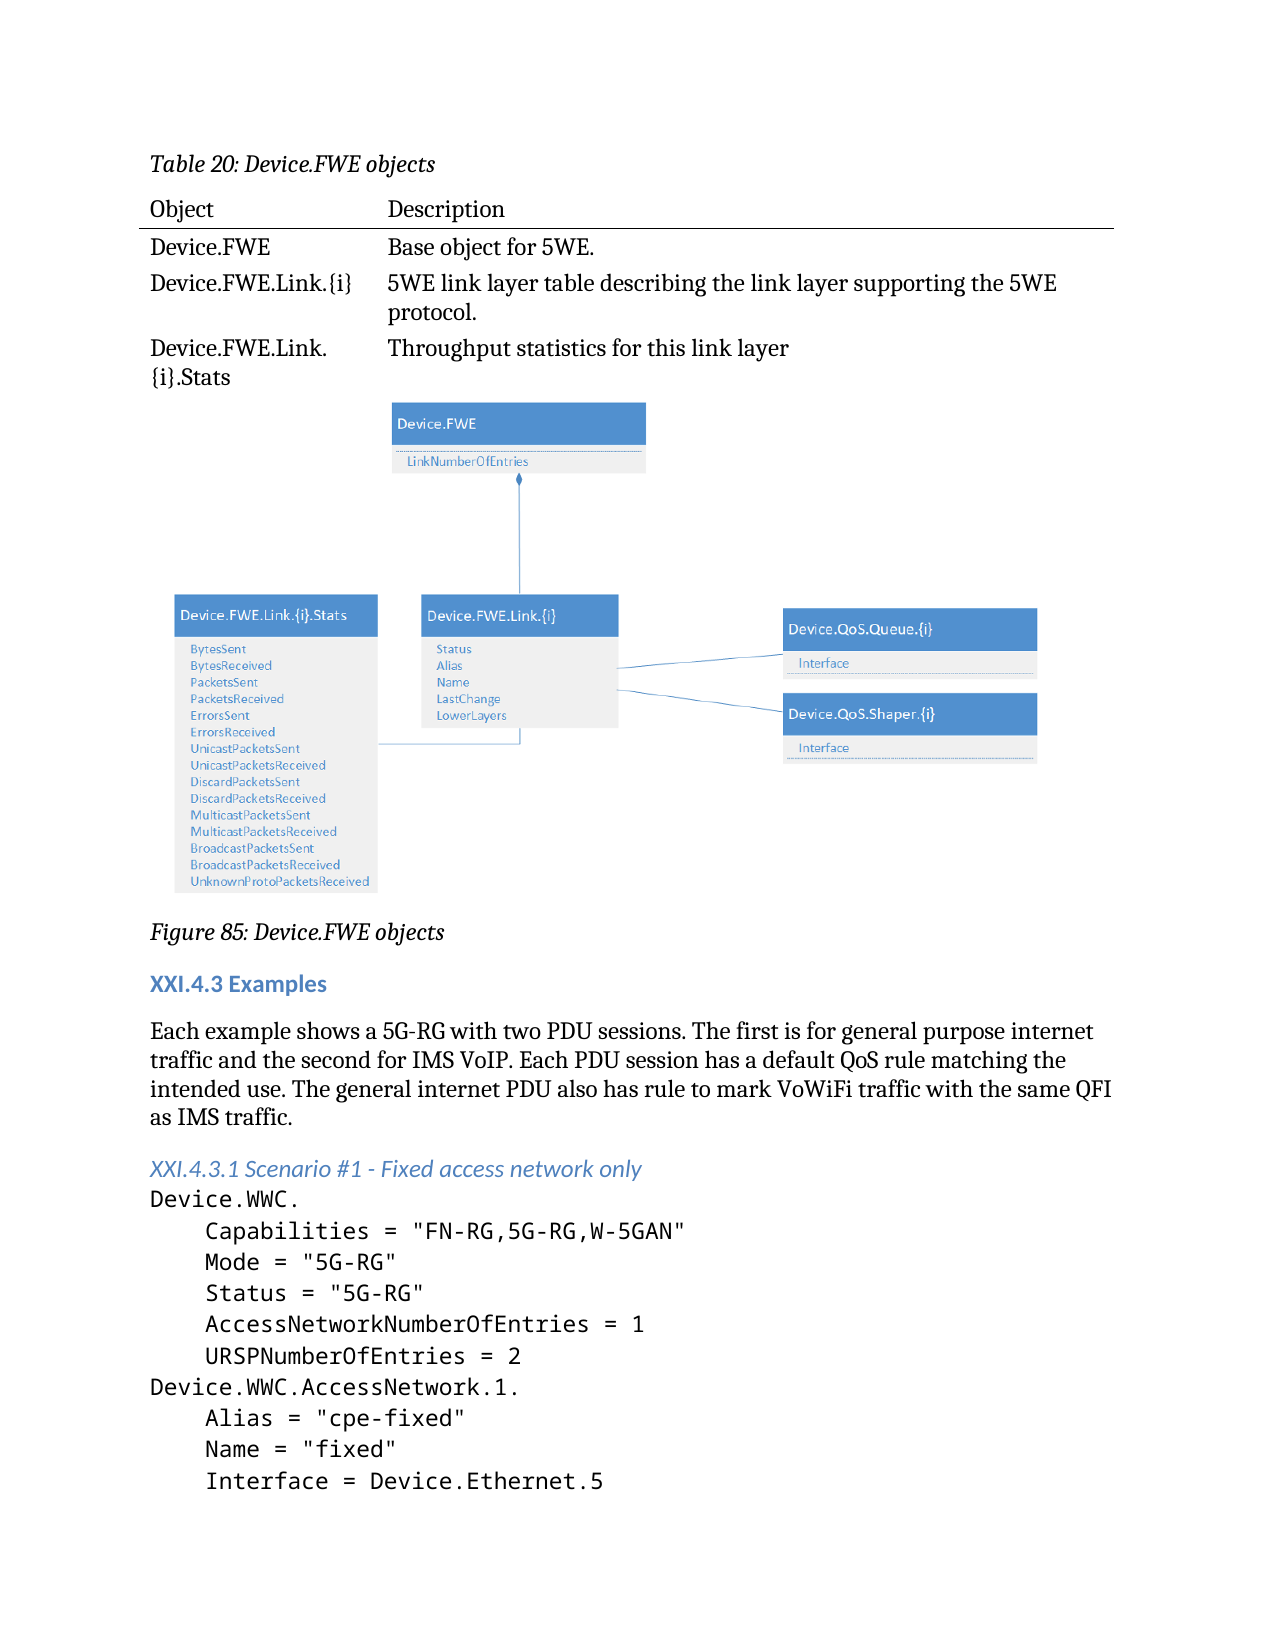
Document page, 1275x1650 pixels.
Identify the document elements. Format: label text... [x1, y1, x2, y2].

text Table 20: Device.FWE objects [150, 150, 1125, 179]
picture [168, 395, 1044, 898]
subtitle XXI.4.3.1 Scenario #1 - Fixed access network only [150, 1153, 1125, 1183]
text Each example shows a 5G-RG with two PDU sessions. The first is for general purpose internet traffic and the second for IMS VoIP. Each PDU session has a default QoS rule matching the intended use. The general internet PDU also has rule to mark VoWiFi traffic with the same QFI as IMS traffic. [150, 1017, 1125, 1132]
subtitle XXI.4.3 Examples [150, 968, 1125, 998]
text Figure 85: Device.FWE objects [150, 918, 1125, 947]
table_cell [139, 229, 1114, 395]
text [150, 1183, 1125, 1496]
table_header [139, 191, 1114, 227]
